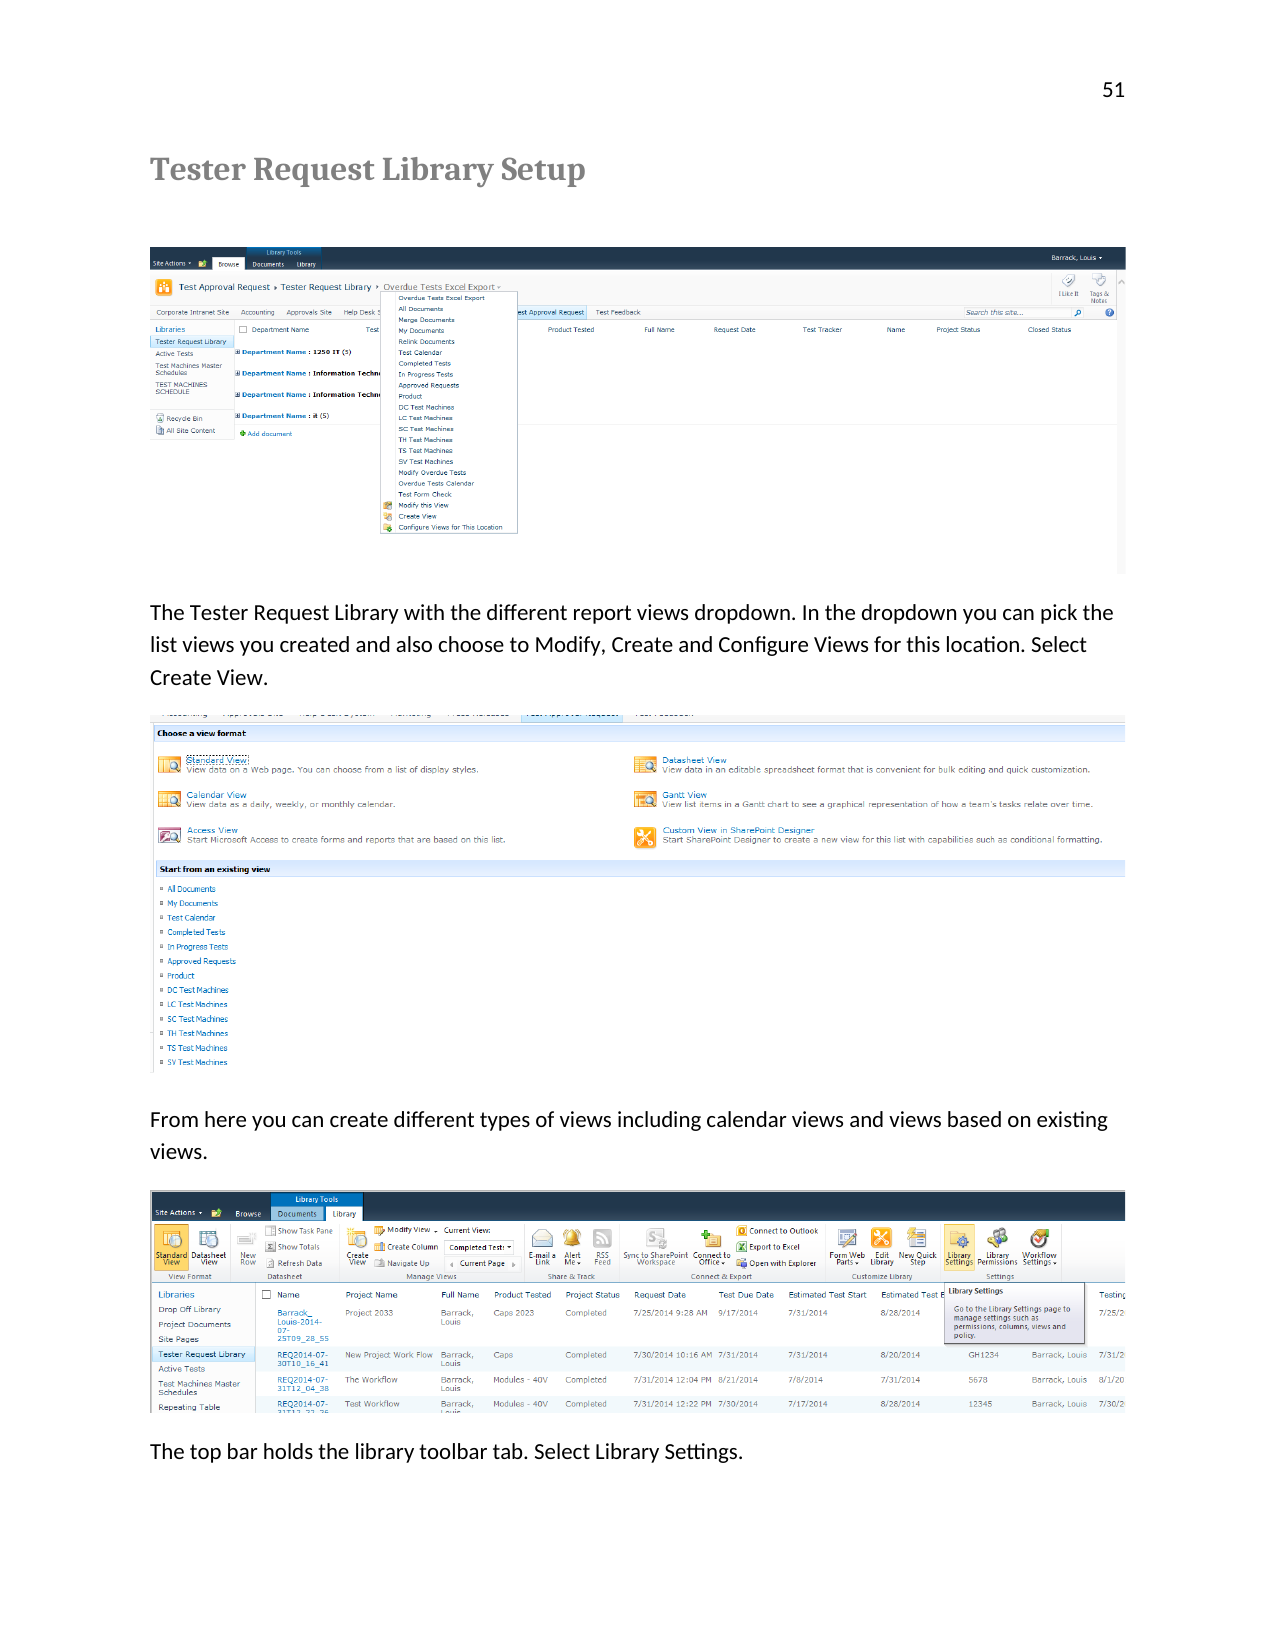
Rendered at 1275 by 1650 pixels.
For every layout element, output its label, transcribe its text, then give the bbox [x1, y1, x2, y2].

picture [150, 247, 1126, 574]
subtitle Tester Request Library Setup [150, 150, 1125, 188]
picture [150, 1190, 1125, 1413]
text The Tester Request Library with the different report views dropdown. In the dropdown you can pick the list views you created and also choose to Modify, Create and Configure Views for this location. Select Create View. [150, 598, 1125, 691]
picture [150, 715, 1125, 1080]
text From here you can create different types of views including calendar views and views based on existing views. [150, 1105, 1125, 1165]
text The top bar holds the library toolbar tab. Select Library Settings. [150, 1437, 1125, 1465]
